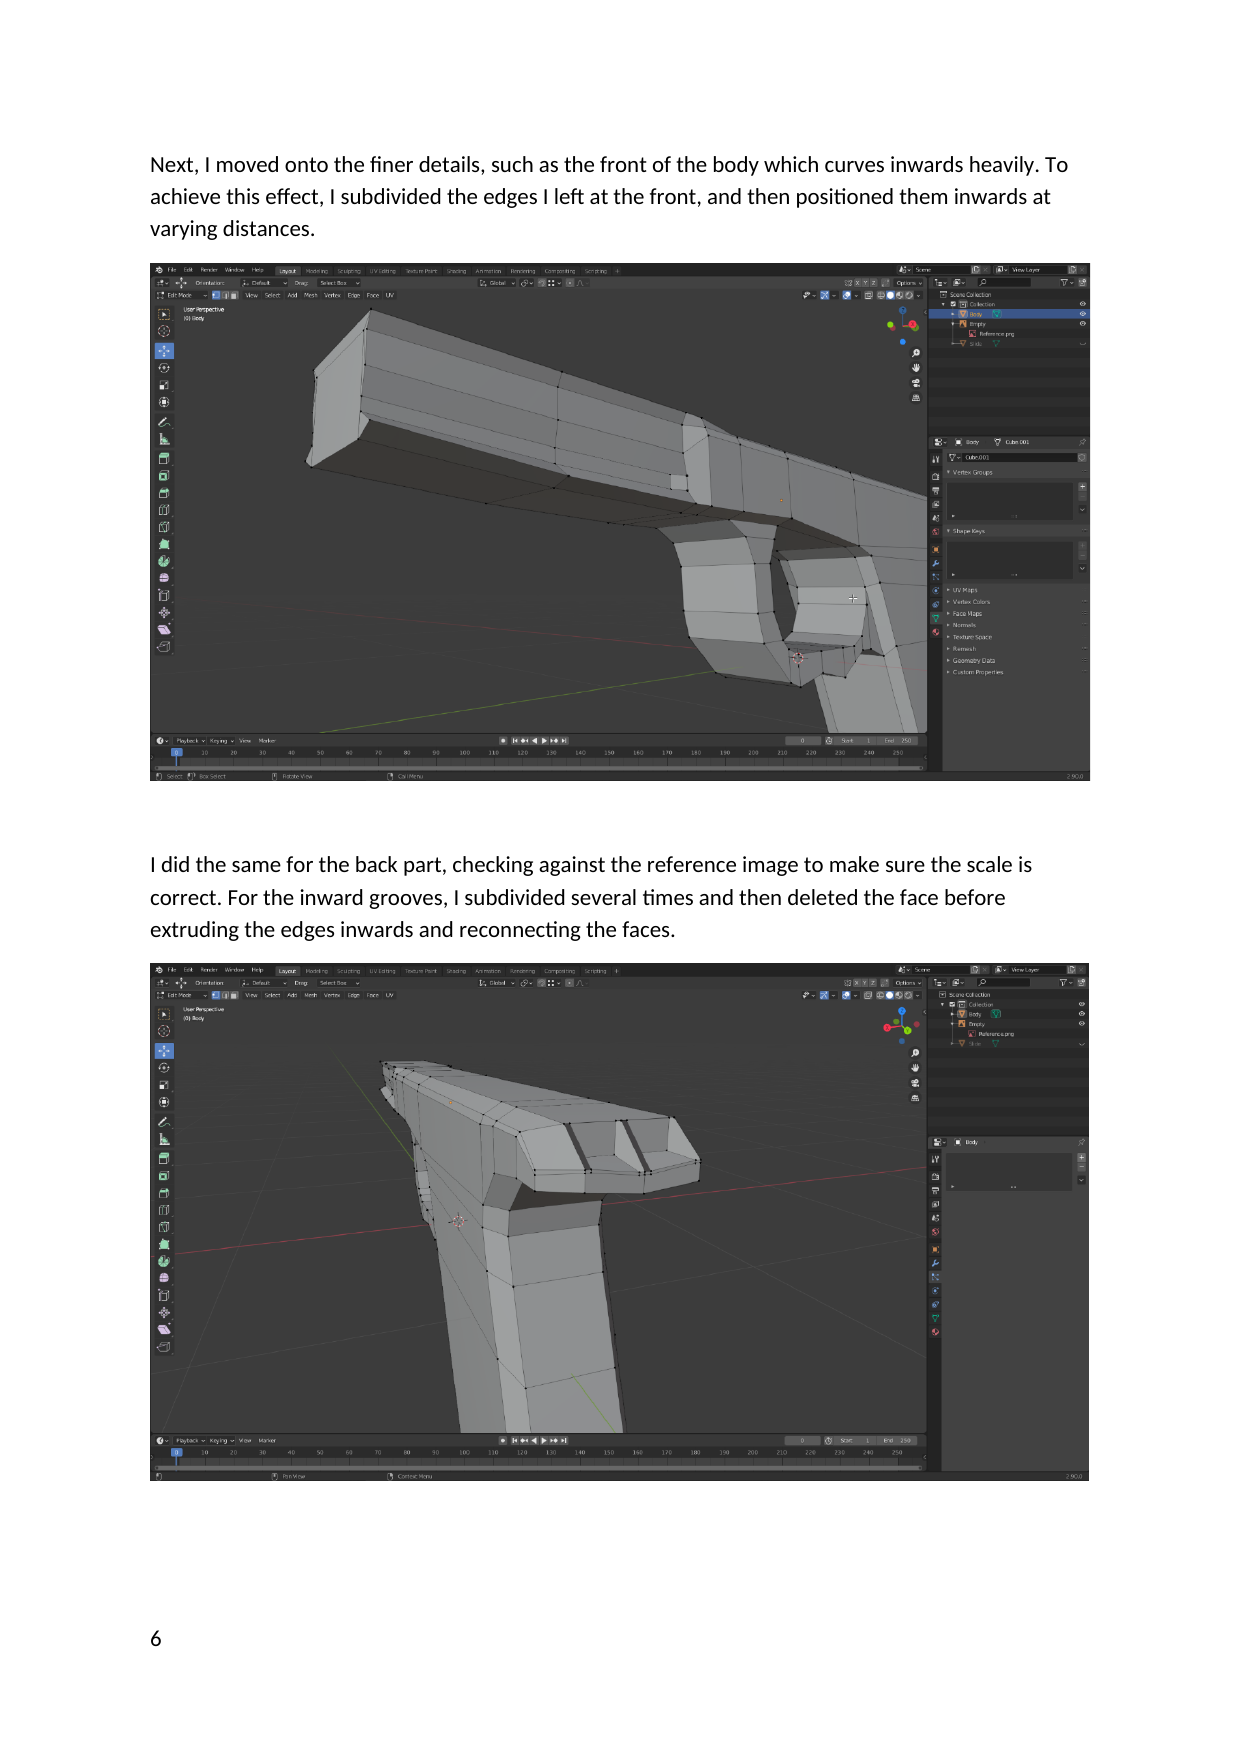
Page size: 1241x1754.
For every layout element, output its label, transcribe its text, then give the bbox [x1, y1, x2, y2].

picture [150, 263, 1091, 781]
text I did the same for the back part, checking against the reference image to make sure the scale is correct. For the inward grooves, I subdivided several times and then deleted the face before extruding the edges inwards and reconnecting the faces. [150, 851, 1090, 943]
picture [150, 963, 1089, 1481]
text Next, I moved onto the finer details, such as the front of the body which curves inwards heavily. To achieve this effect, I subdivided the edges I left at the front, and then positioned them inwards at varying distances. [150, 150, 1090, 242]
